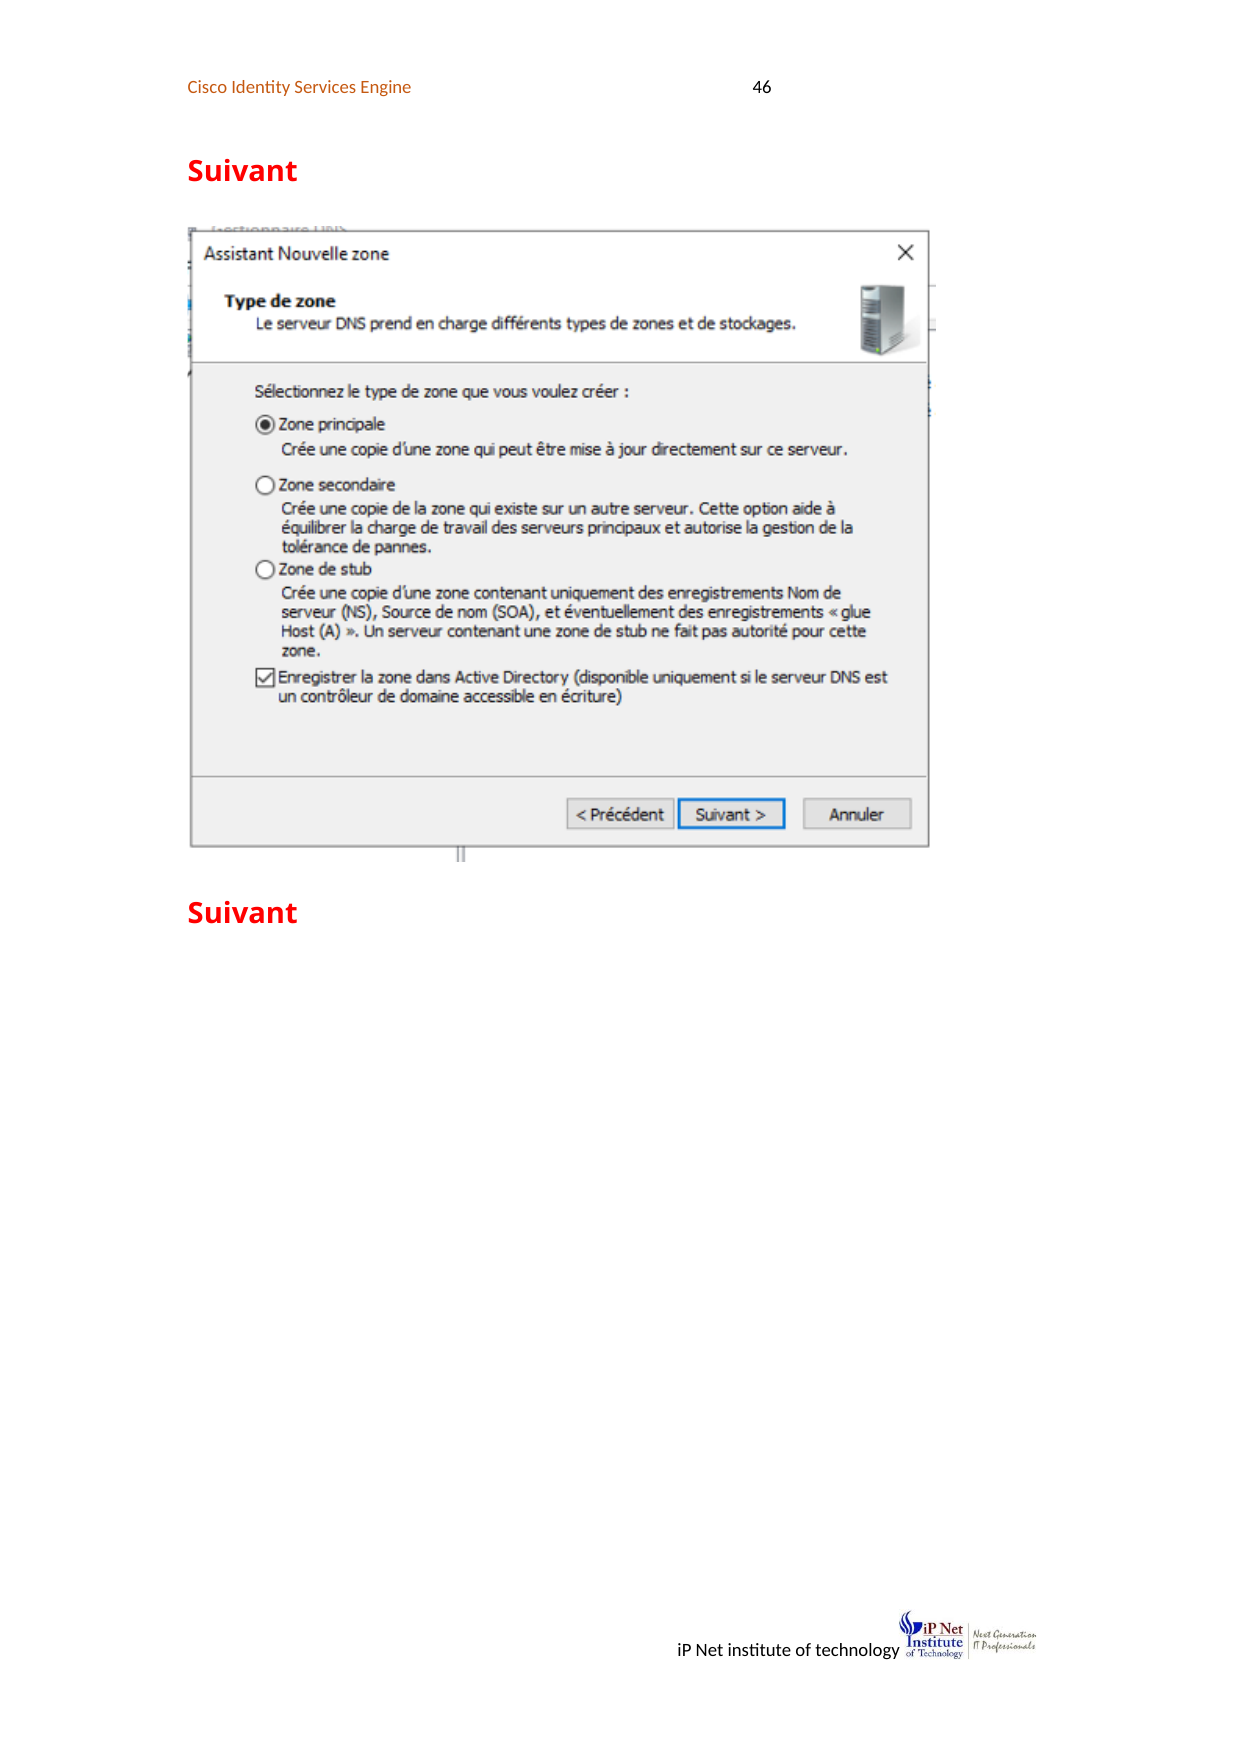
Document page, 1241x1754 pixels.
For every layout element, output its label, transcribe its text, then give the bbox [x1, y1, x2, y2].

picture [898, 1609, 1037, 1660]
text Suivant [187, 893, 1053, 932]
text Suivant [187, 150, 1053, 190]
picture [187, 226, 936, 862]
